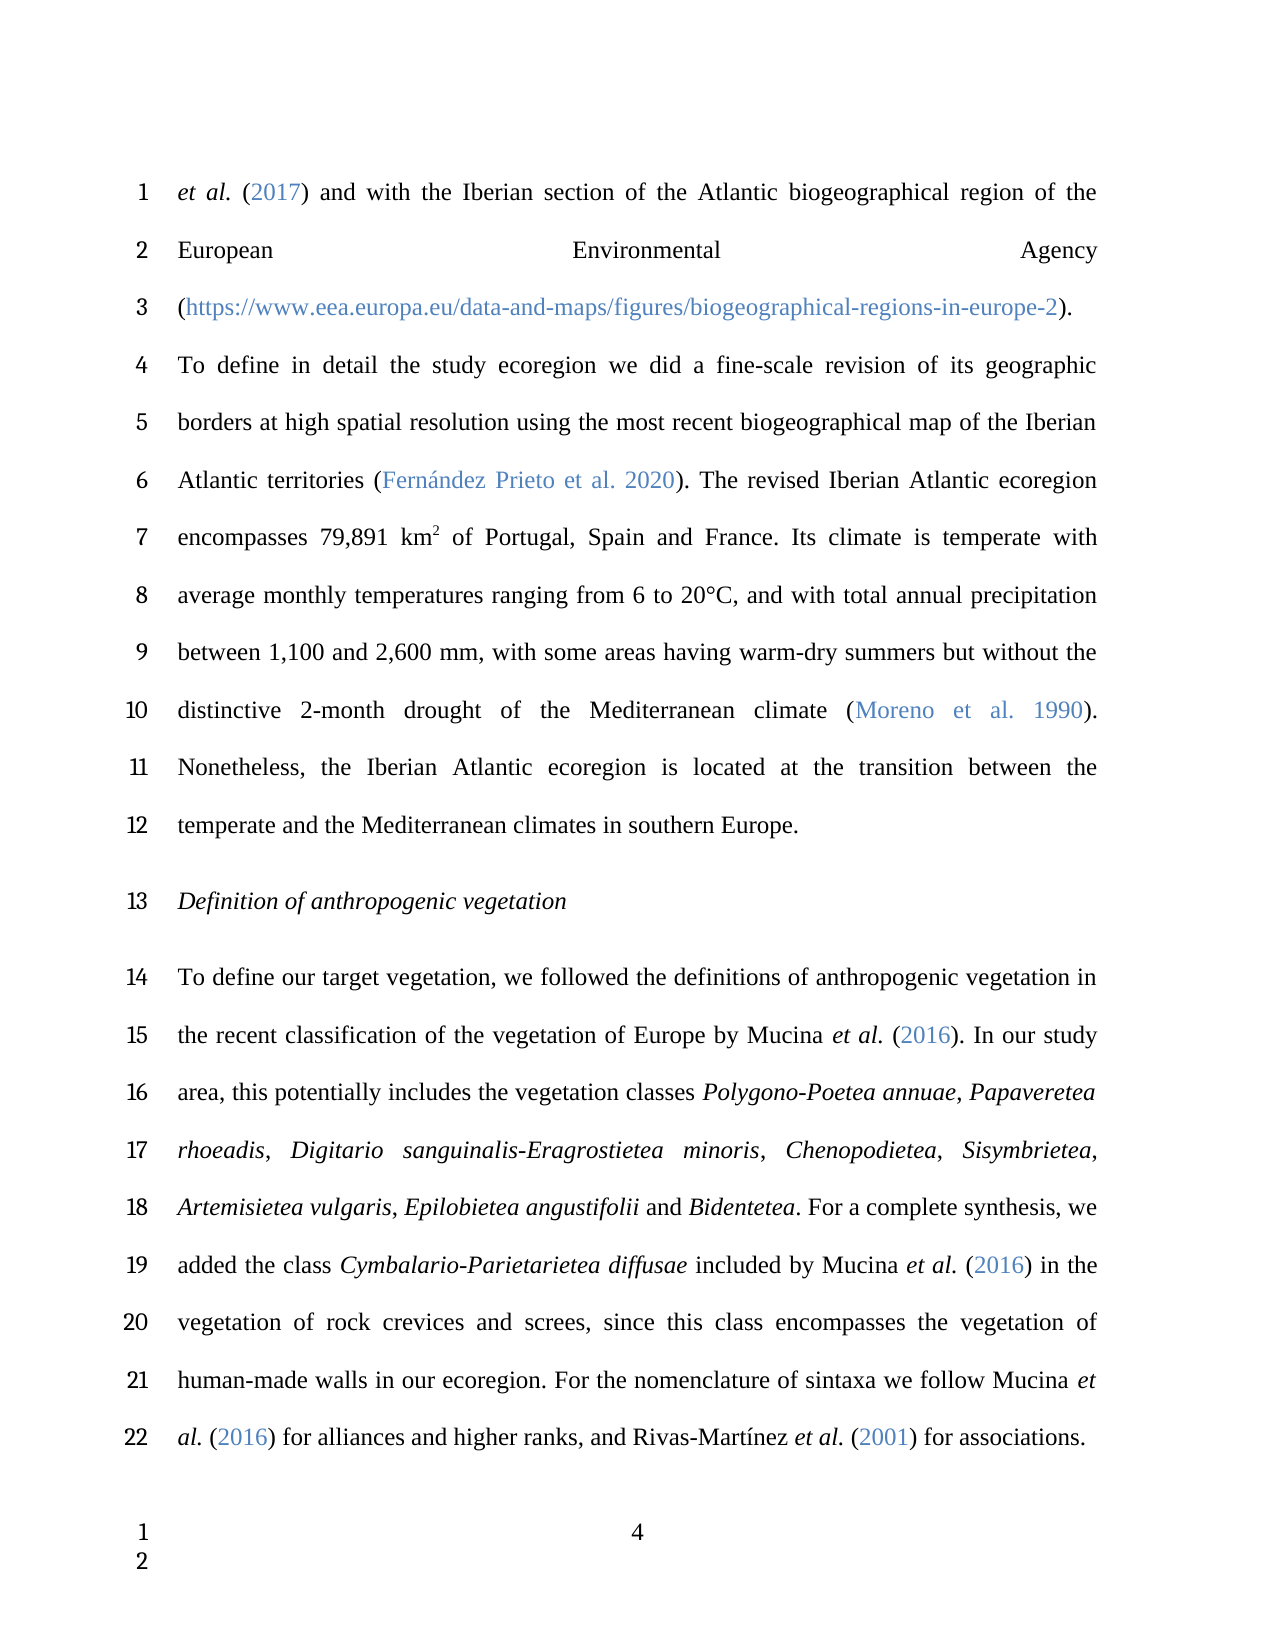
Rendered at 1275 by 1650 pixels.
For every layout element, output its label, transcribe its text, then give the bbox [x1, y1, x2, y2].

text To define our target vegetation, we followed the definitions of anthropogenic vegetation in the recent classification of the vegetation of Europe by Mucina et al. (2016). In our study area, this potentially includes the vegetation classes Polygono-Poetea annuae, Papaveretea rhoeadis, Digitario sanguinalis-Eragrostietea minoris, Chenopodietea, Sisymbrietea, Artemisietea vulgaris, Epilobietea angustifolii and Bidentetea. For a complete synthesis, we added the class Cymbalario-Parietarietea diffusae included by Mucina et al. (2016) in the vegetation of rock crevices and screes, since this class encompasses the vegetation of human-made walls in our ecoregion. For the nomenclature of sintaxa we follow Mucina et al. (2016) for alliances and higher ranks, and Rivas-Martínez et al. (2001) for associations. [177, 962, 1098, 1451]
subtitle Definition of anthropogenic vegetation [177, 886, 1098, 915]
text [177, 177, 1098, 838]
